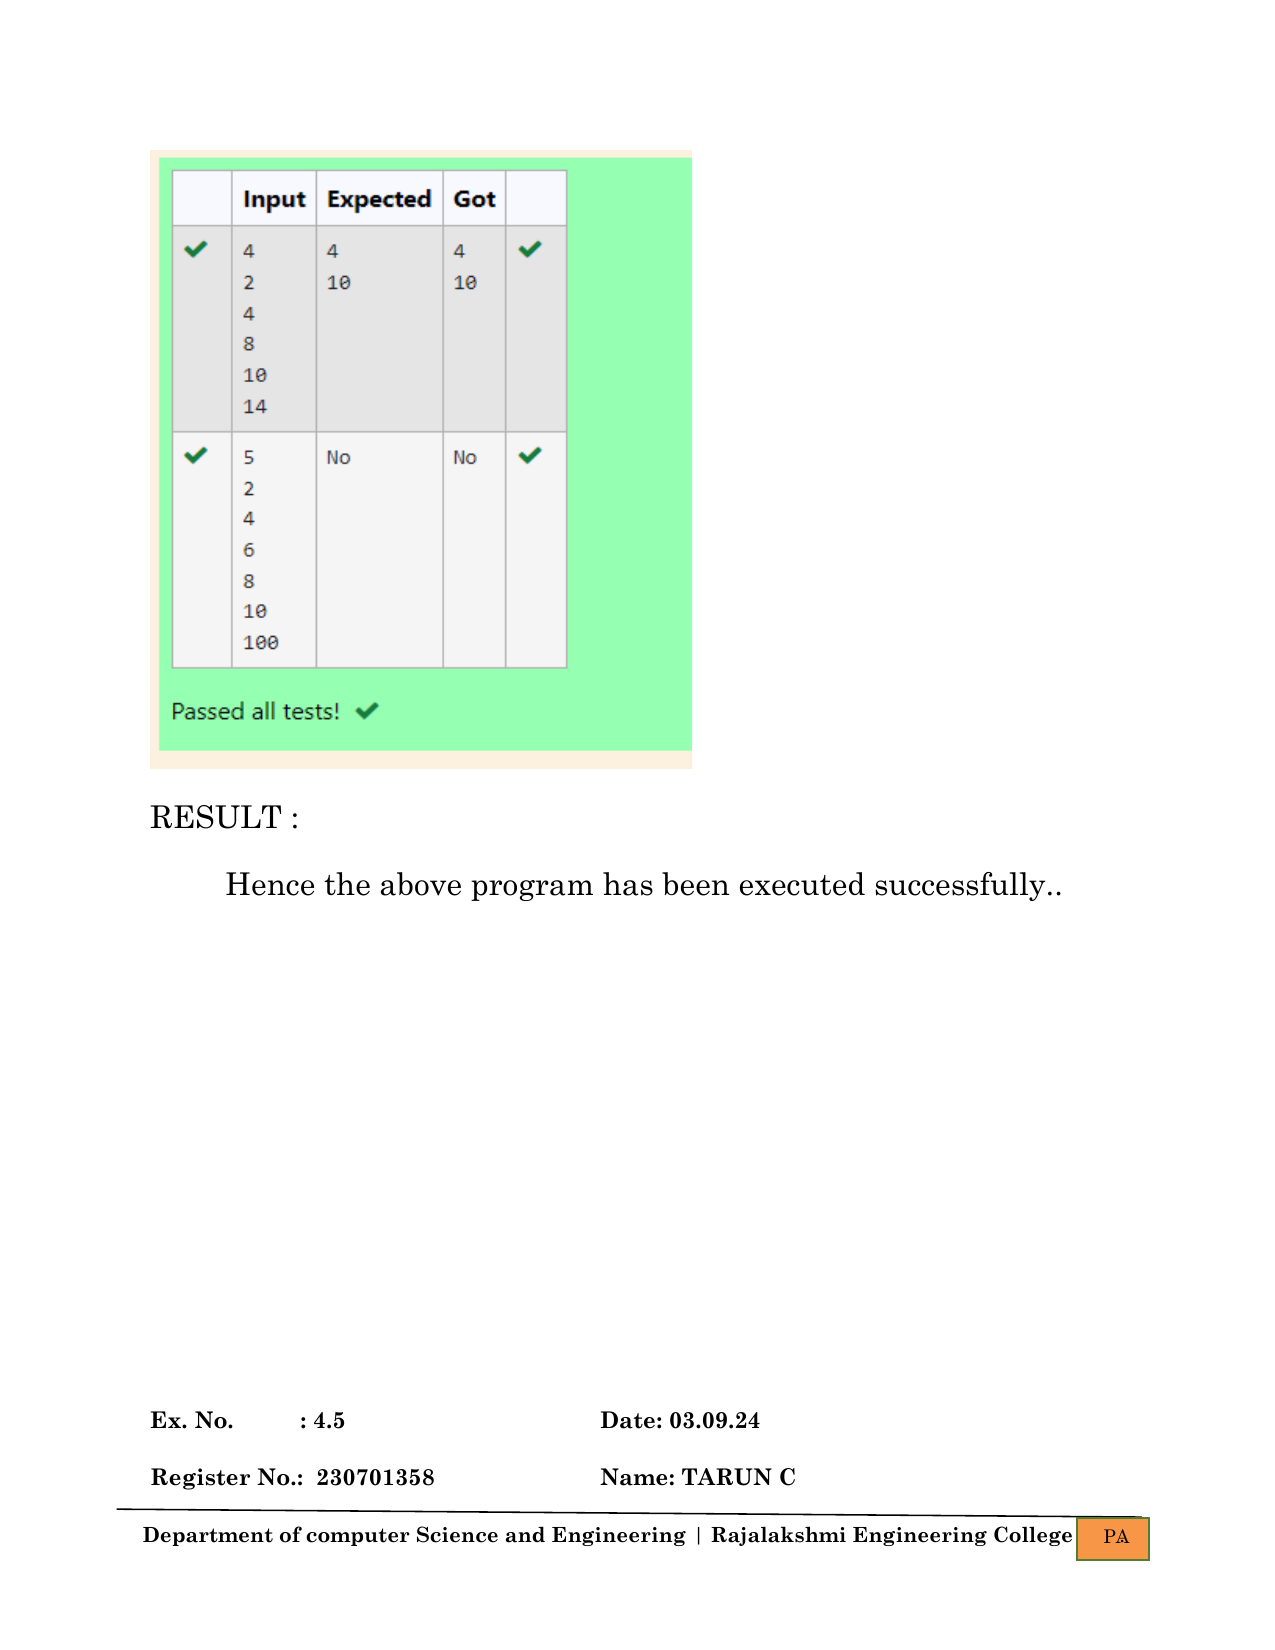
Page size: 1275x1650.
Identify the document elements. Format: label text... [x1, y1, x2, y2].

text Register No.: 230701358 Name: TARUN C [150, 1462, 1125, 1490]
text RESULT : [150, 798, 1125, 836]
picture [150, 150, 693, 769]
text Hence the above program has been executed successfully.. [150, 865, 1125, 902]
text Ex. No. : 4.5 Date: 03.09.24 [150, 1406, 1125, 1433]
